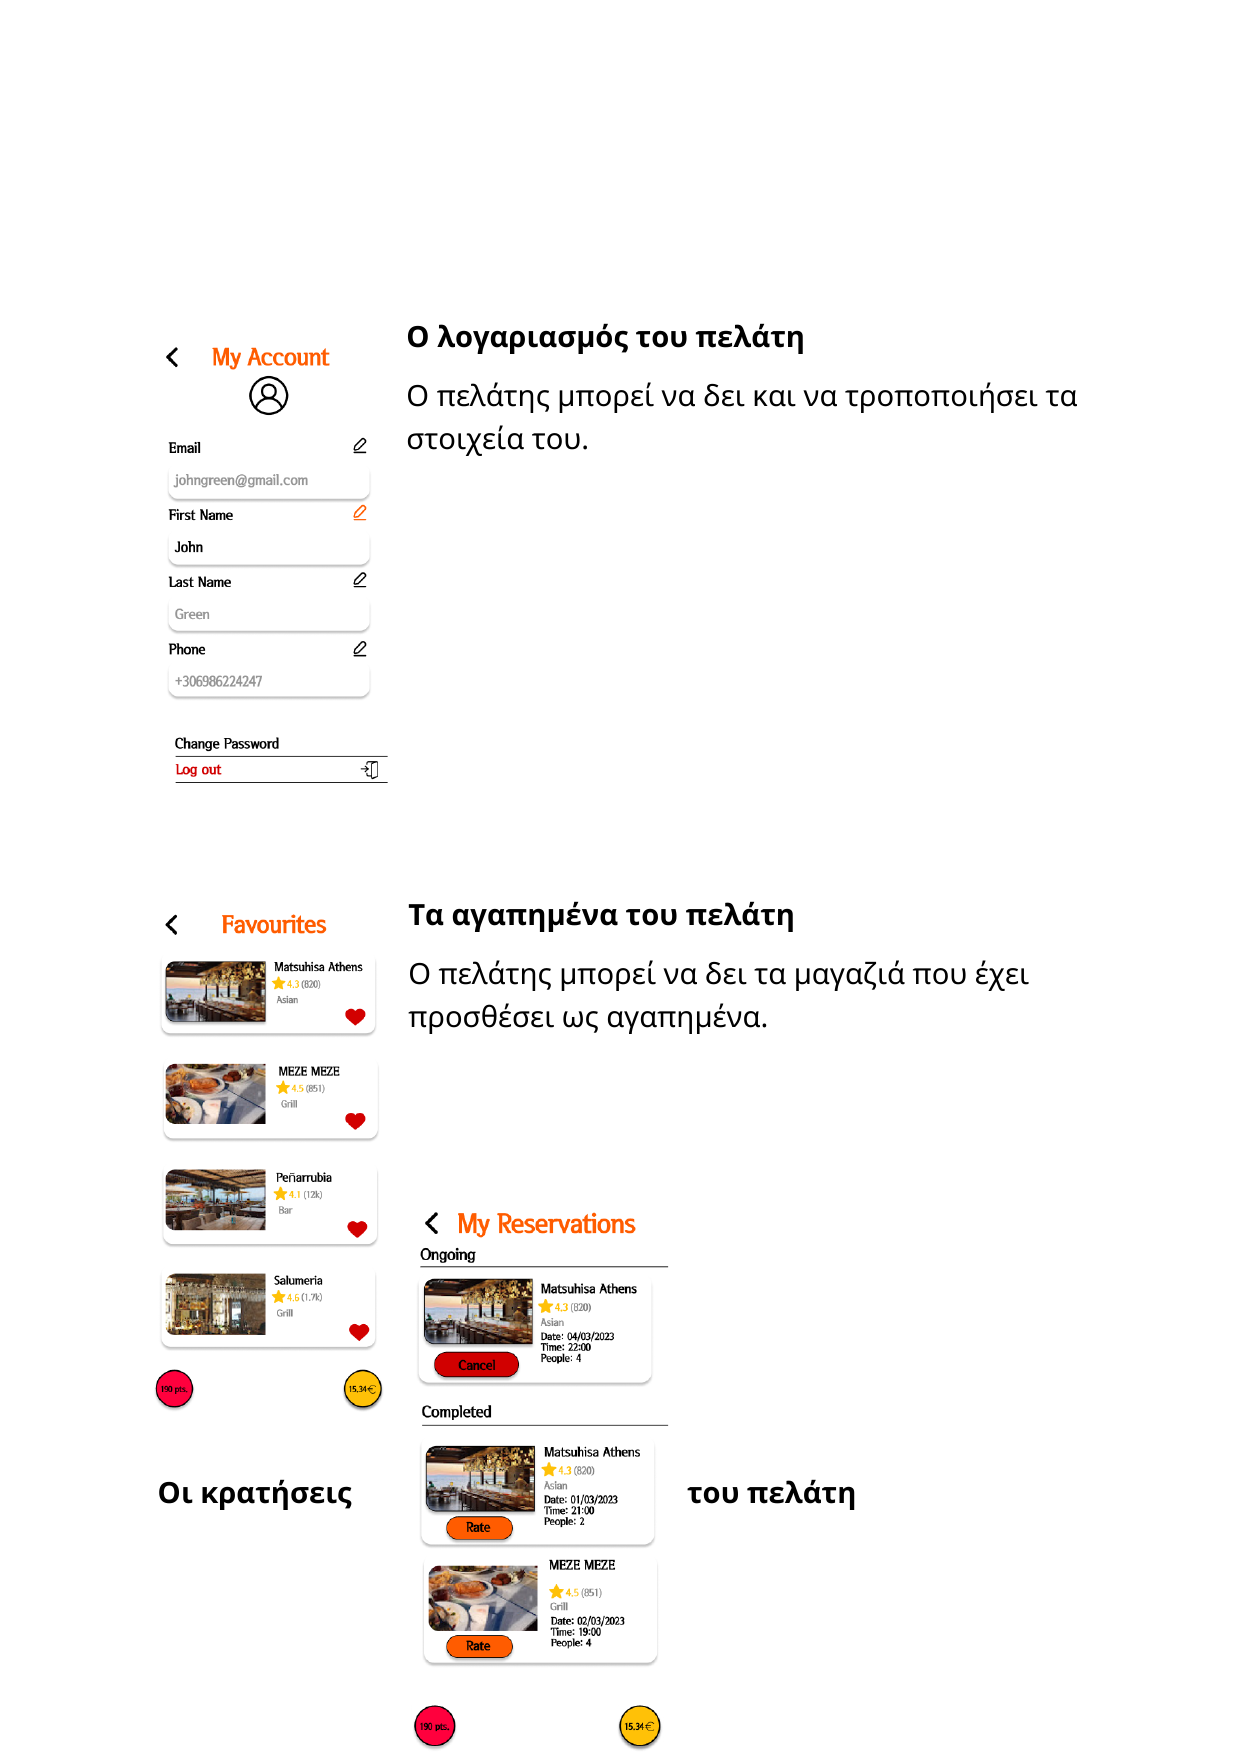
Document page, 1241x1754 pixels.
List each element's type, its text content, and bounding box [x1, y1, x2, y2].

text Τα αγαπημένα του πελάτη [390, 894, 1090, 934]
text Ο λογαριασμός του πελάτη [150, 316, 1090, 356]
text Ο πελάτης μπορεί να δει τα μαγαζιά που έχει προσθέσει ως αγαπημένα. [390, 953, 1090, 1036]
picture [150, 321, 388, 836]
text Οι κρατήσεις του πελάτη [669, 1472, 1090, 1512]
text Ο πελάτης μπορεί να δει και να τροποποιήσει τα στοιχεία του. [388, 375, 1090, 458]
picture [408, 1183, 669, 1754]
text Οι κρατήσεις του πελάτη [150, 1472, 408, 1512]
picture [150, 889, 390, 1414]
